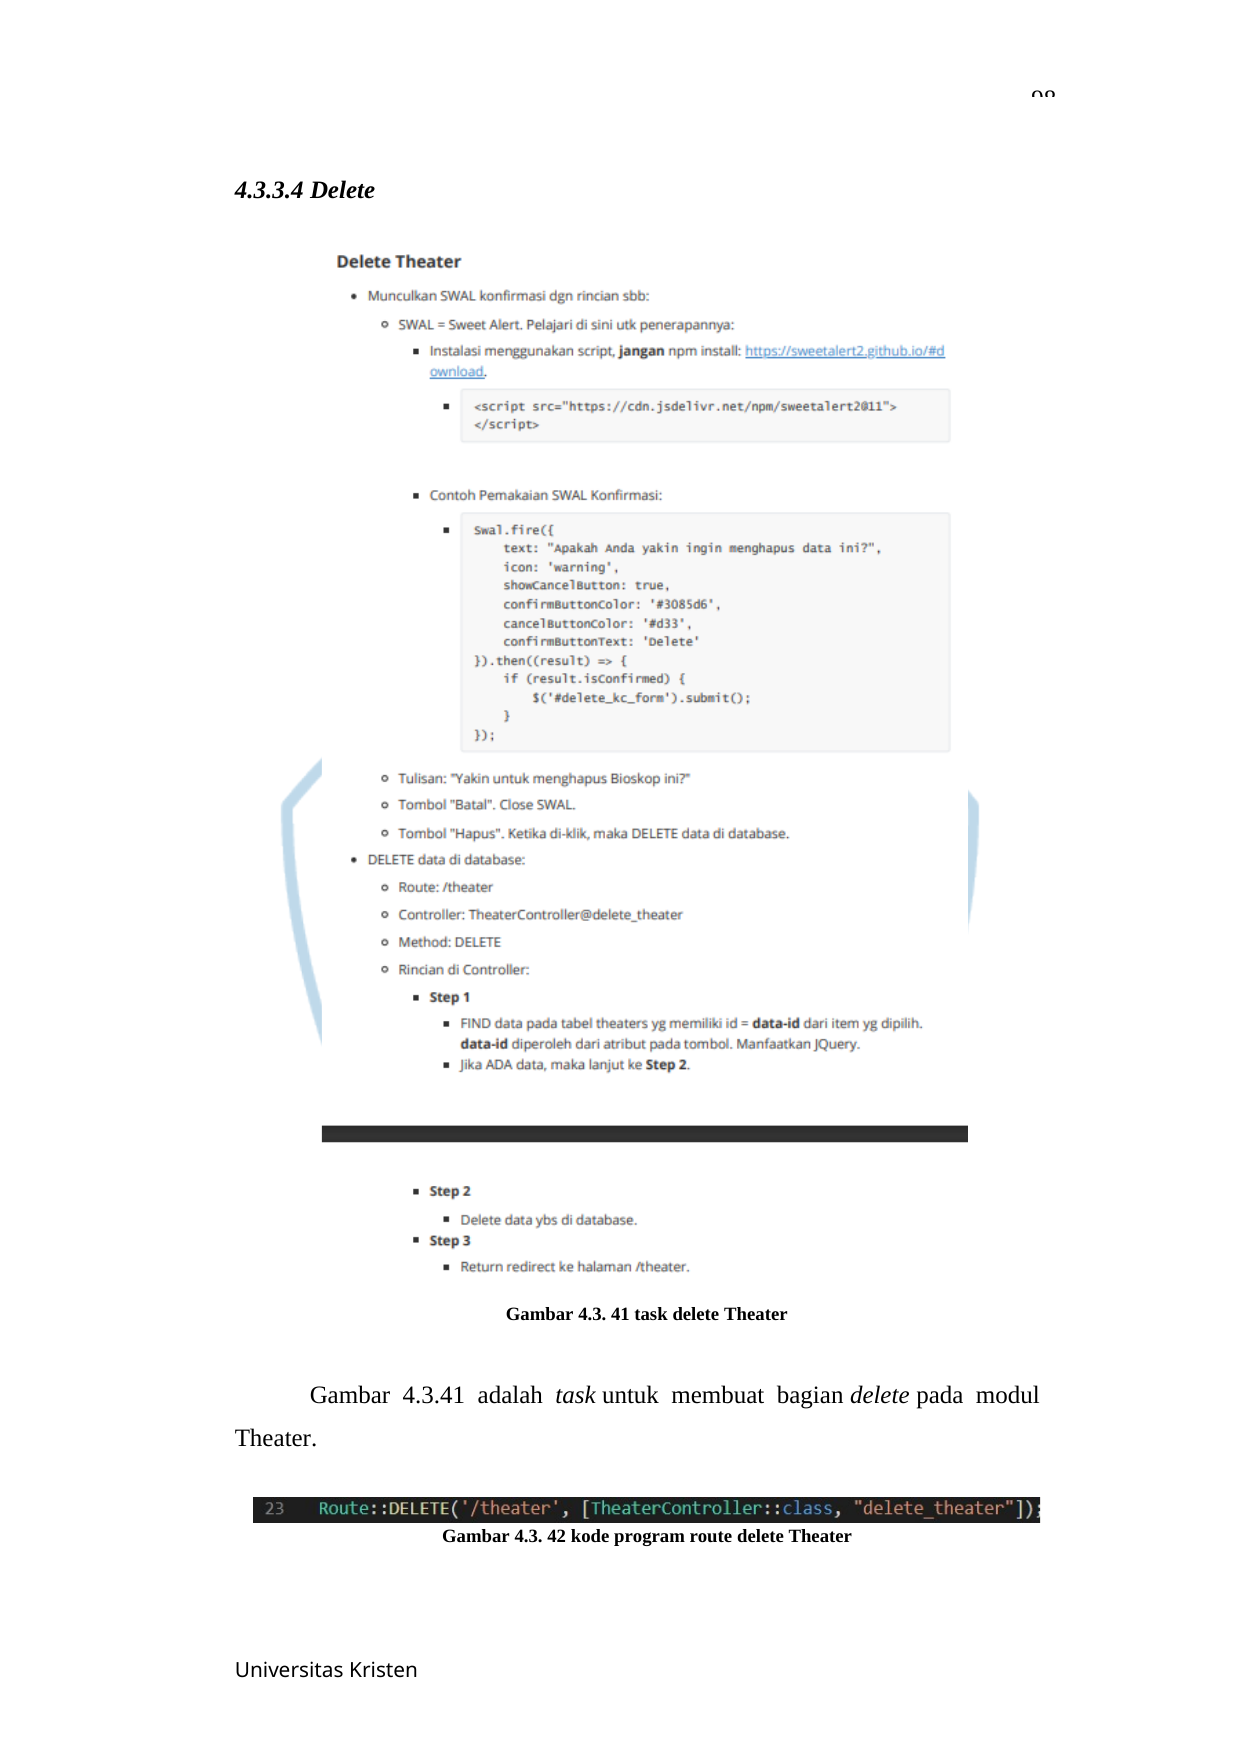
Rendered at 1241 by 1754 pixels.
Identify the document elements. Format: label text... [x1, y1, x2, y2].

subtitle Delete [234, 175, 1088, 204]
text Gambar 4.3. 41 task delete Theater [333, 1302, 959, 1324]
picture [10, 34, 1241, 1754]
text Gambar 4.3.41 adalah task untuk membuat bagian delete pada modul Theater. [234, 1380, 1088, 1452]
text Gambar 4.3. 42 kode program route delete Theater [334, 1523, 960, 1547]
